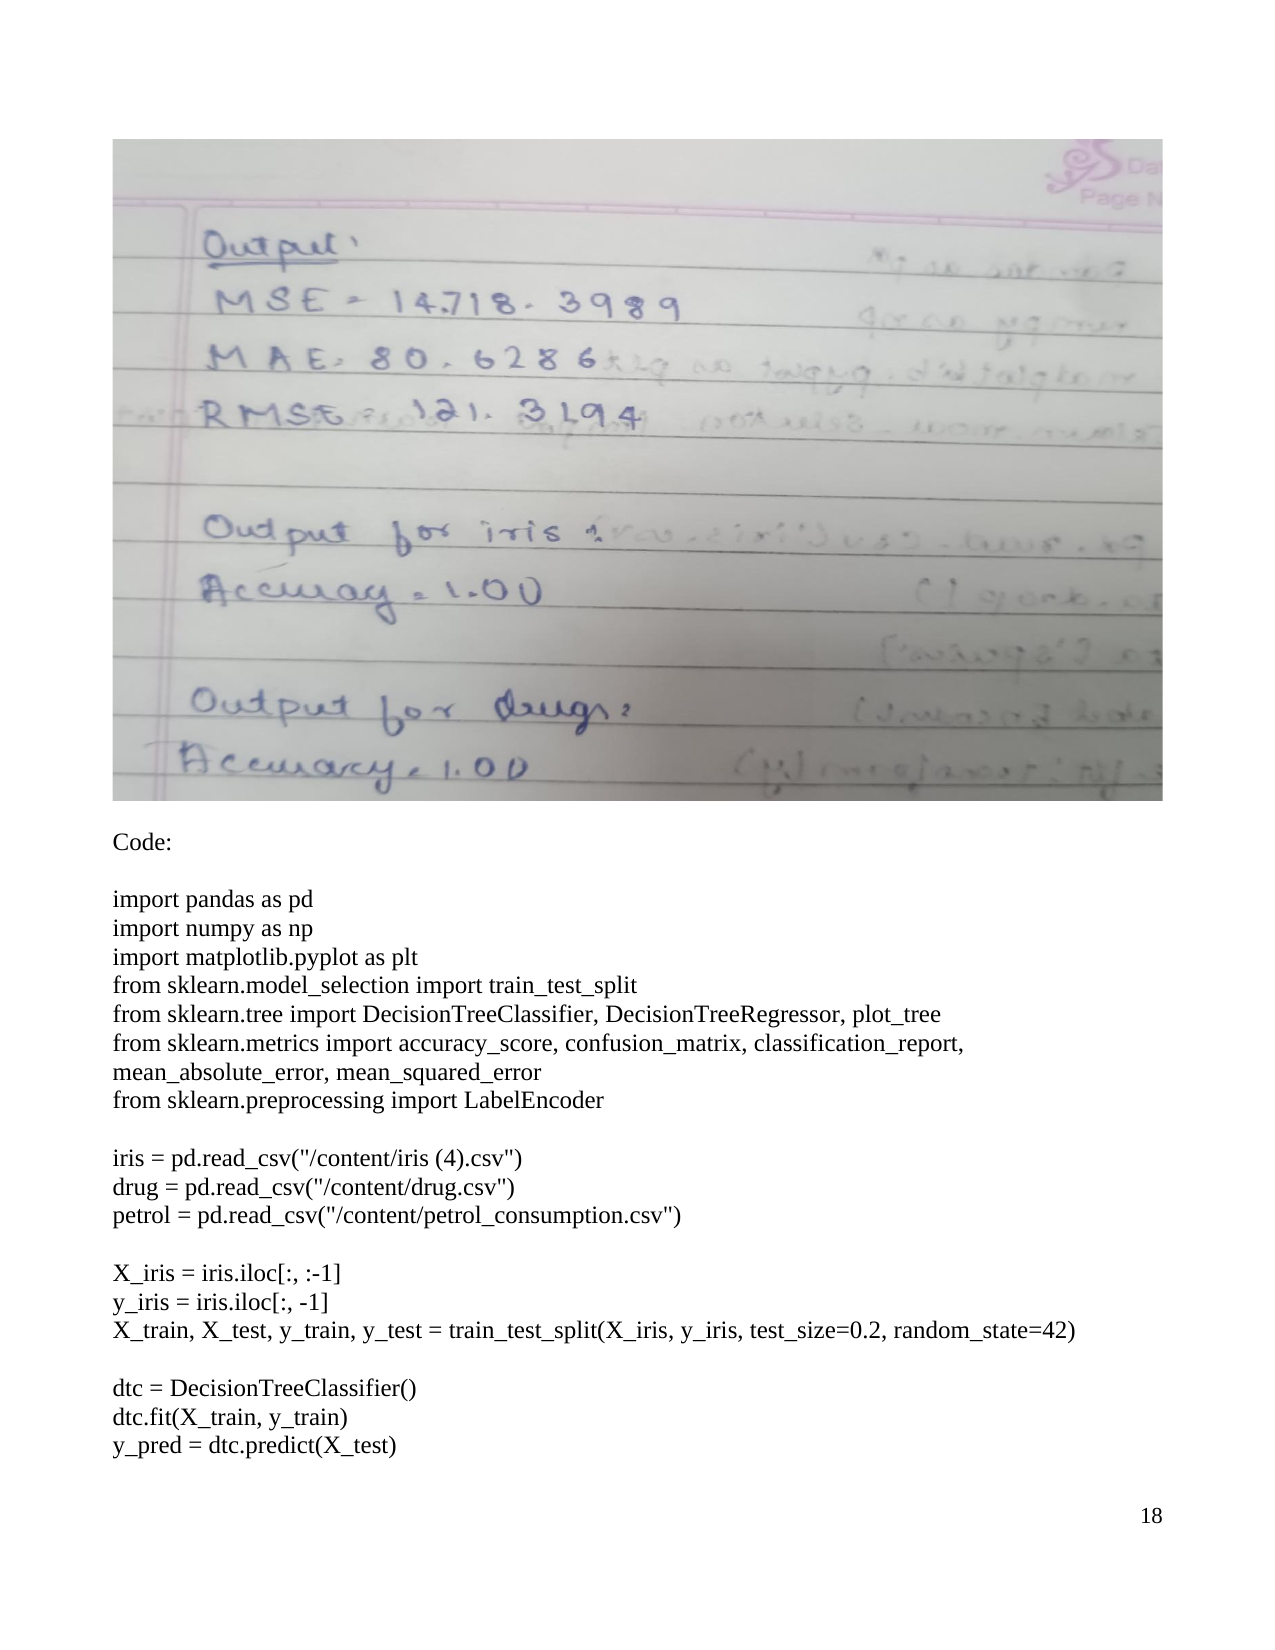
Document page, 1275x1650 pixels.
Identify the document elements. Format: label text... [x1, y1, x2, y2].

text drug = pd.read_csv("/content/drug.csv") [112, 1172, 1162, 1201]
text dtc.fit(X_train, y_train) [112, 1402, 1162, 1431]
picture [112, 139, 1163, 801]
text Code: [112, 827, 1162, 856]
text petrol = pd.read_csv("/content/petrol_consumption.csv") [112, 1201, 1162, 1229]
text import numpy as np [112, 913, 1162, 942]
text dtc = DecisionTreeClassifier() [112, 1373, 1162, 1402]
text X_train, X_test, y_train, y_test = train_test_split(X_iris, y_iris, test_size=0.2, random_state=42) [112, 1316, 1162, 1344]
text import matplotlib.pyplot as plt [112, 942, 1162, 971]
text X_iris = iris.iloc[:, :-1] [112, 1258, 1162, 1287]
text y_iris = iris.iloc[:, -1] [112, 1287, 1162, 1316]
text from sklearn.model_selection import train_test_split [112, 971, 1162, 999]
text import pandas as pd [112, 884, 1162, 913]
text from sklearn.preprocessing import LabelEncoder [112, 1086, 1162, 1114]
text from sklearn.tree import DecisionTreeClassifier, DecisionTreeRegressor, plot_tree [112, 999, 1162, 1028]
text from sklearn.metrics import accuracy_score, confusion_matrix, classification_report, mean_absolute_error, mean_squared_error [112, 1028, 1162, 1086]
text iris = pd.read_csv("/content/iris (4).csv") [112, 1143, 1162, 1172]
text y_pred = dtc.predict(X_test) [112, 1431, 1162, 1459]
